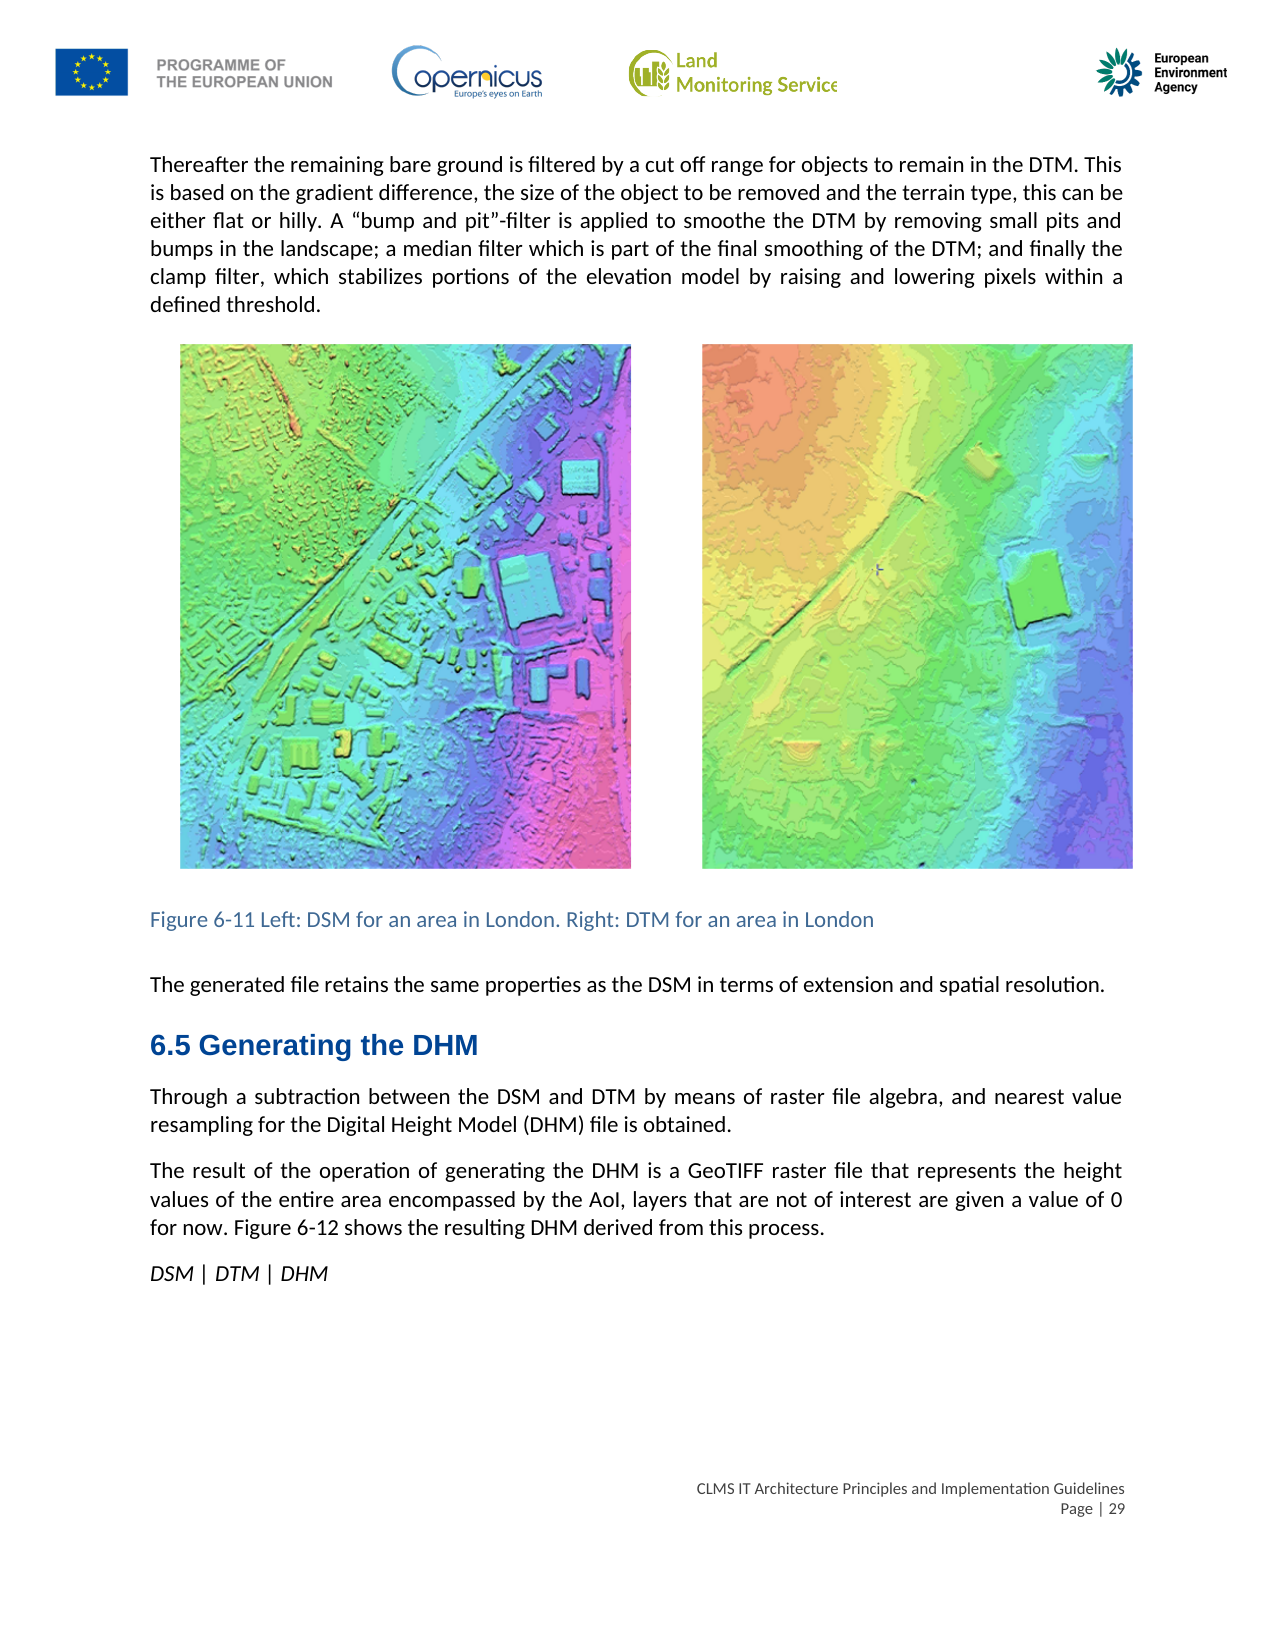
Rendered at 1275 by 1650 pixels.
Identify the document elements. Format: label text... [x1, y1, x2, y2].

picture [628, 50, 837, 97]
text DSM | DTM | DHM [150, 1259, 1125, 1287]
subtitle 6.5 Generating the DHM [150, 1027, 1125, 1061]
picture [29, 21, 351, 124]
picture [168, 336, 1144, 880]
text The generated file retains the same properties as the DSM in terms of extension and spatial resolution. [150, 970, 1125, 998]
picture [371, 15, 560, 130]
text Figure 6‑11 Left: DSM for an area in London. Right: DTM for an area in London [150, 905, 1125, 933]
text Thereafter the remaining bare ground is filtered by a cut off range for objects to remain in the DTM. This is based on the gradient difference, the size of the object to be removed and the terrain type, this can be either flat or hilly. A “bump and pit”-filter is applied to smoothe the DTM by removing small pits and bumps in the landscape; a median filter which is part of the final smoothing of the DTM; and finally the clamp filter, which stabilizes portions of the elevation model by raising and lowering pixels within a defined threshold. [150, 150, 1125, 318]
picture [1094, 46, 1228, 97]
text Through a subtraction between the DSM and DTM by means of raster file algebra, and nearest value resampling for the Digital Height Model (DHM) file is obtained. [150, 1082, 1125, 1138]
text The result of the operation of generating the DHM is a GeoTIFF raster file that represents the height values of the entire area encompassed by the AoI, layers that are not of interest are given a value of 0 for now. Figure 6‑12 shows the resulting DHM derived from this process. [150, 1157, 1125, 1241]
